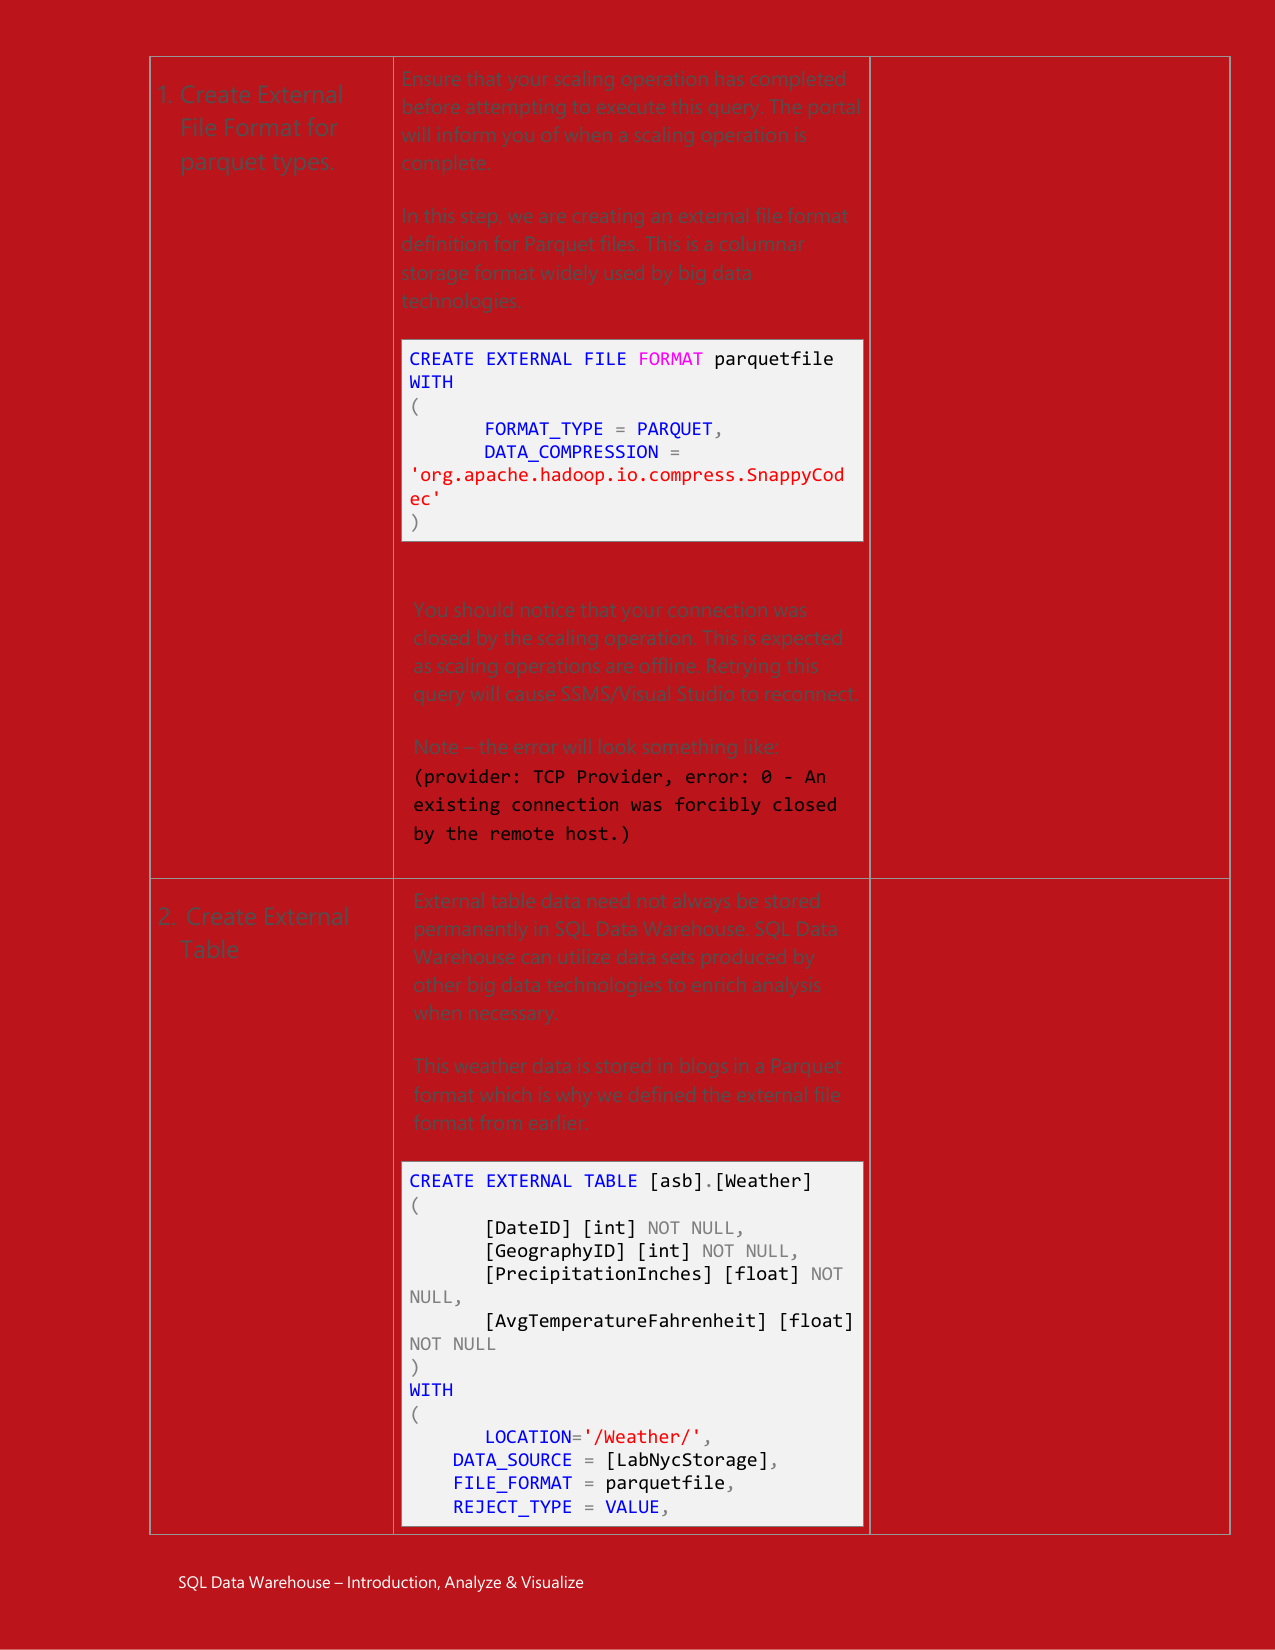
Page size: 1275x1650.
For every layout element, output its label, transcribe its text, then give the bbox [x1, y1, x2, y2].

table_cell Ensure that your scaling operation has completed before attempting to execute this query. The portal will inform you of when a scaling operation is complete. In this step, we are creating an external file format definition for Parquet files. This is a columnar storage format widely used by big data technologies. You should notice that your connection was closed by the scaling operation. This is expected as scaling operations are offline. Retrying this query will cause SSMS/Visual Studio to reconnect. Note – the error will look something like: (provider: TCP Provider, error: 0 - An existing connection was forcibly closed by the remote host.) [394, 57, 869, 878]
table_cell [871, 57, 1229, 878]
table_cell [871, 879, 1229, 1534]
table_cell Create External File Format for parquet types. [151, 57, 393, 878]
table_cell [151, 879, 393, 1534]
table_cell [394, 879, 869, 1534]
